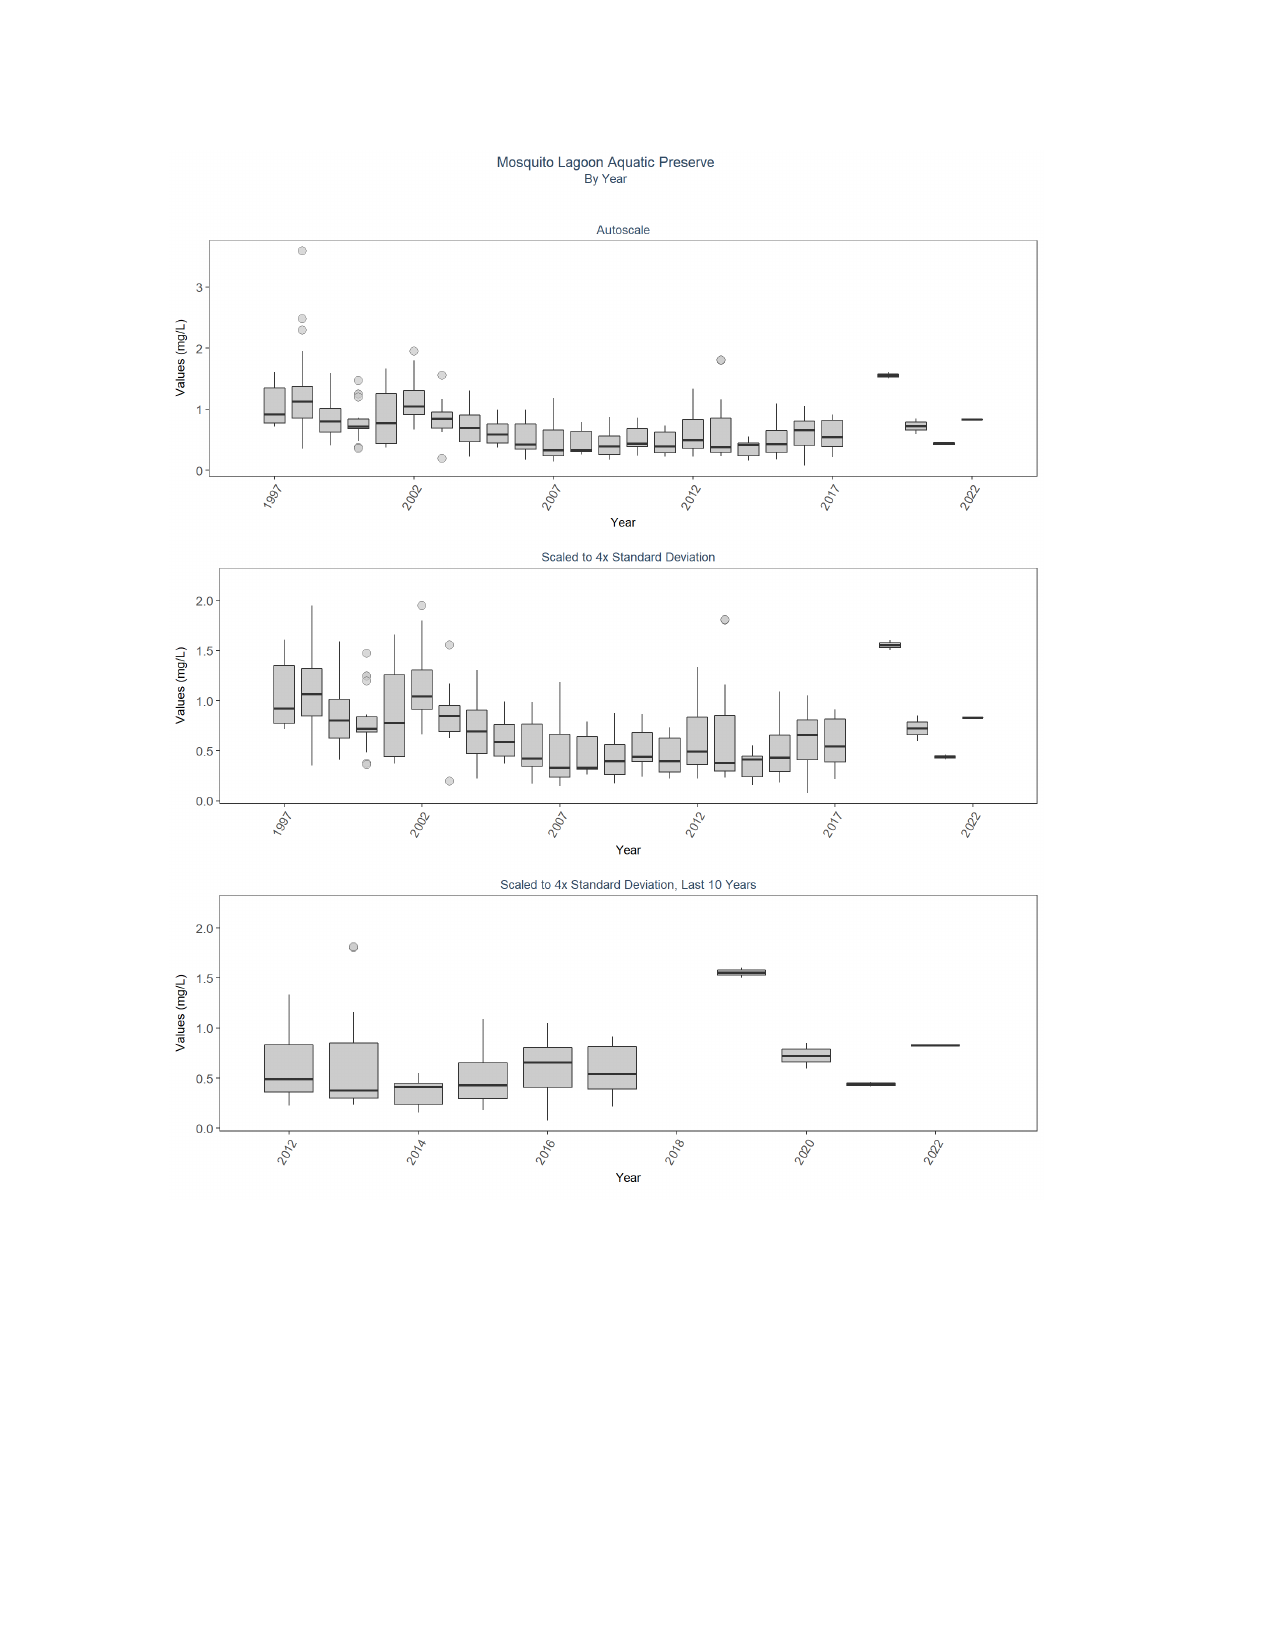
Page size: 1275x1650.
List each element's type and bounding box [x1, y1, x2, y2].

picture [168, 150, 1044, 1200]
